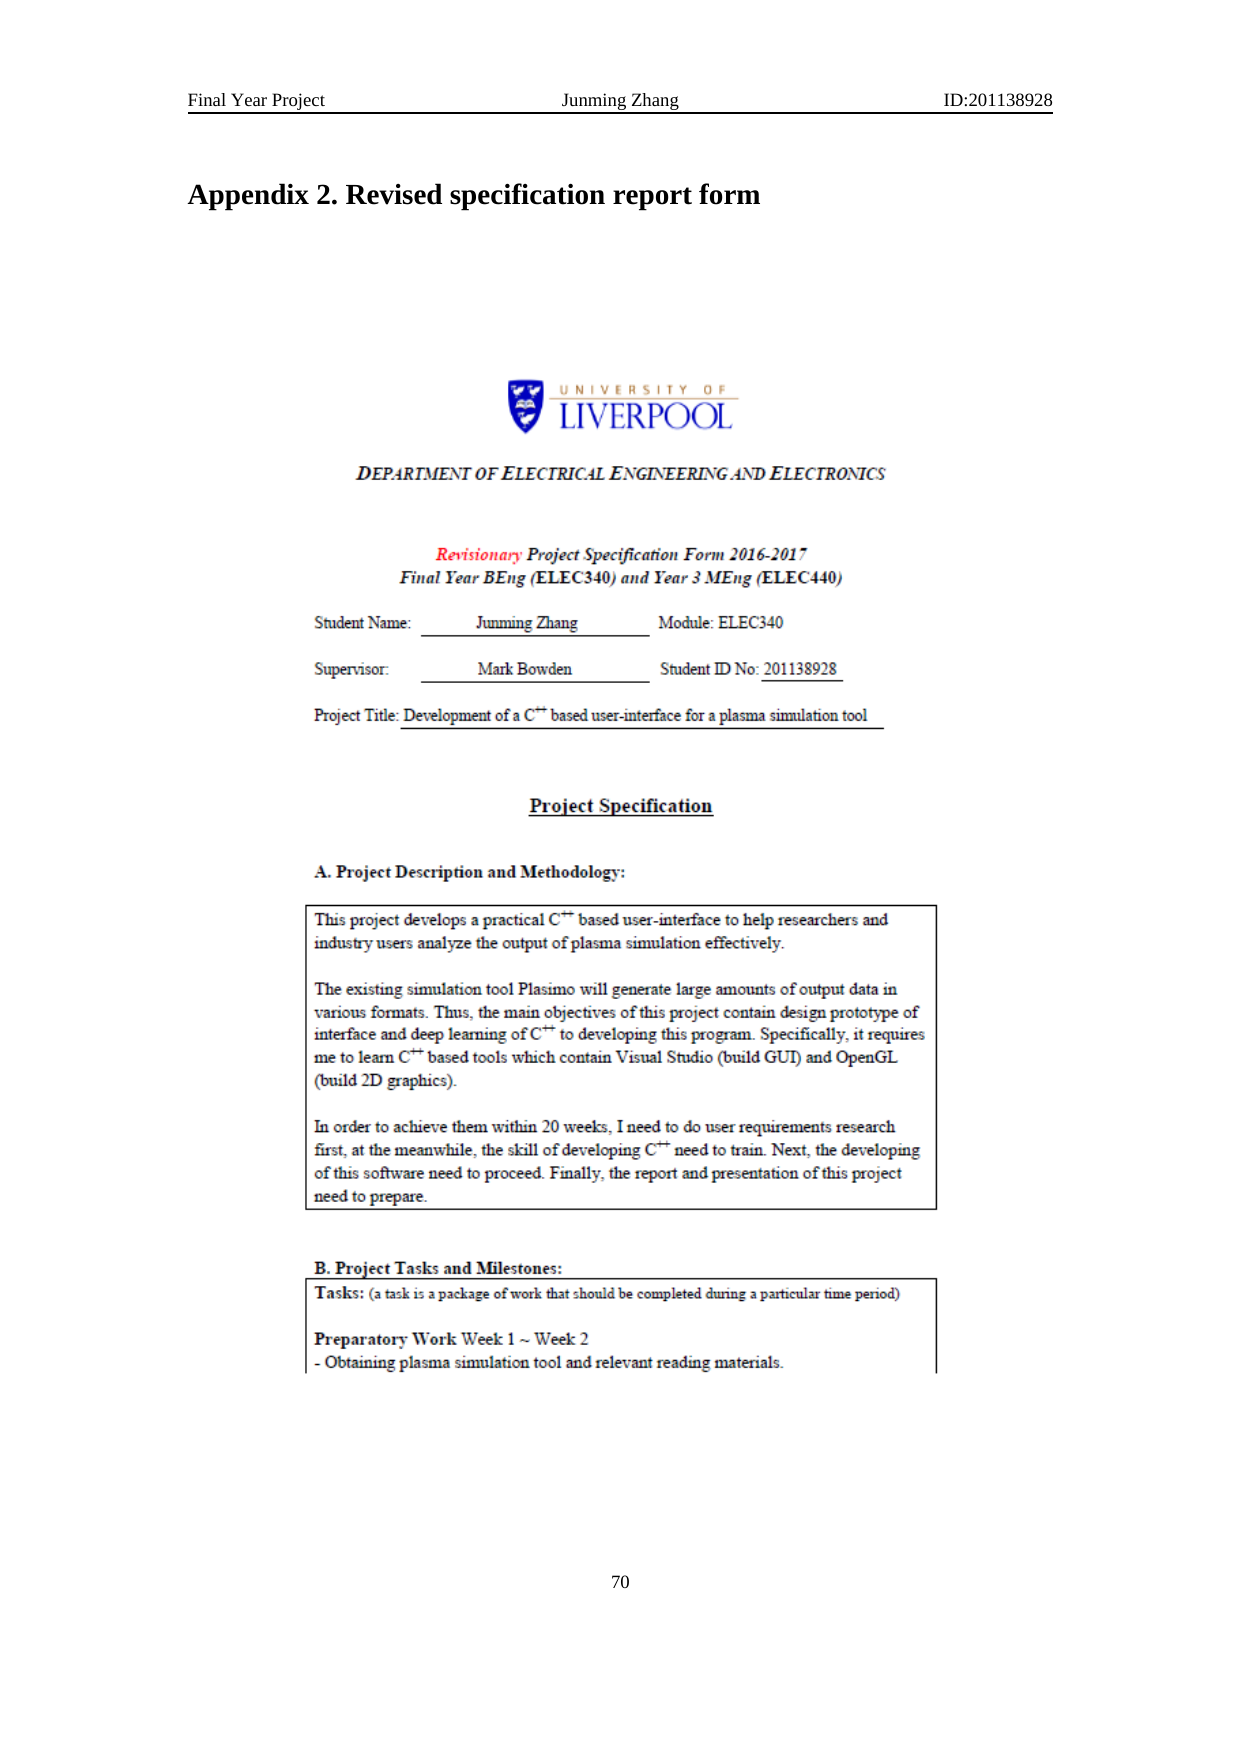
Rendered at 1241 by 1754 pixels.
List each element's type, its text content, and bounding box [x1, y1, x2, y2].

subtitle Appendix 2. Revised specification report form [187, 162, 1053, 227]
picture [187, 259, 1053, 1473]
